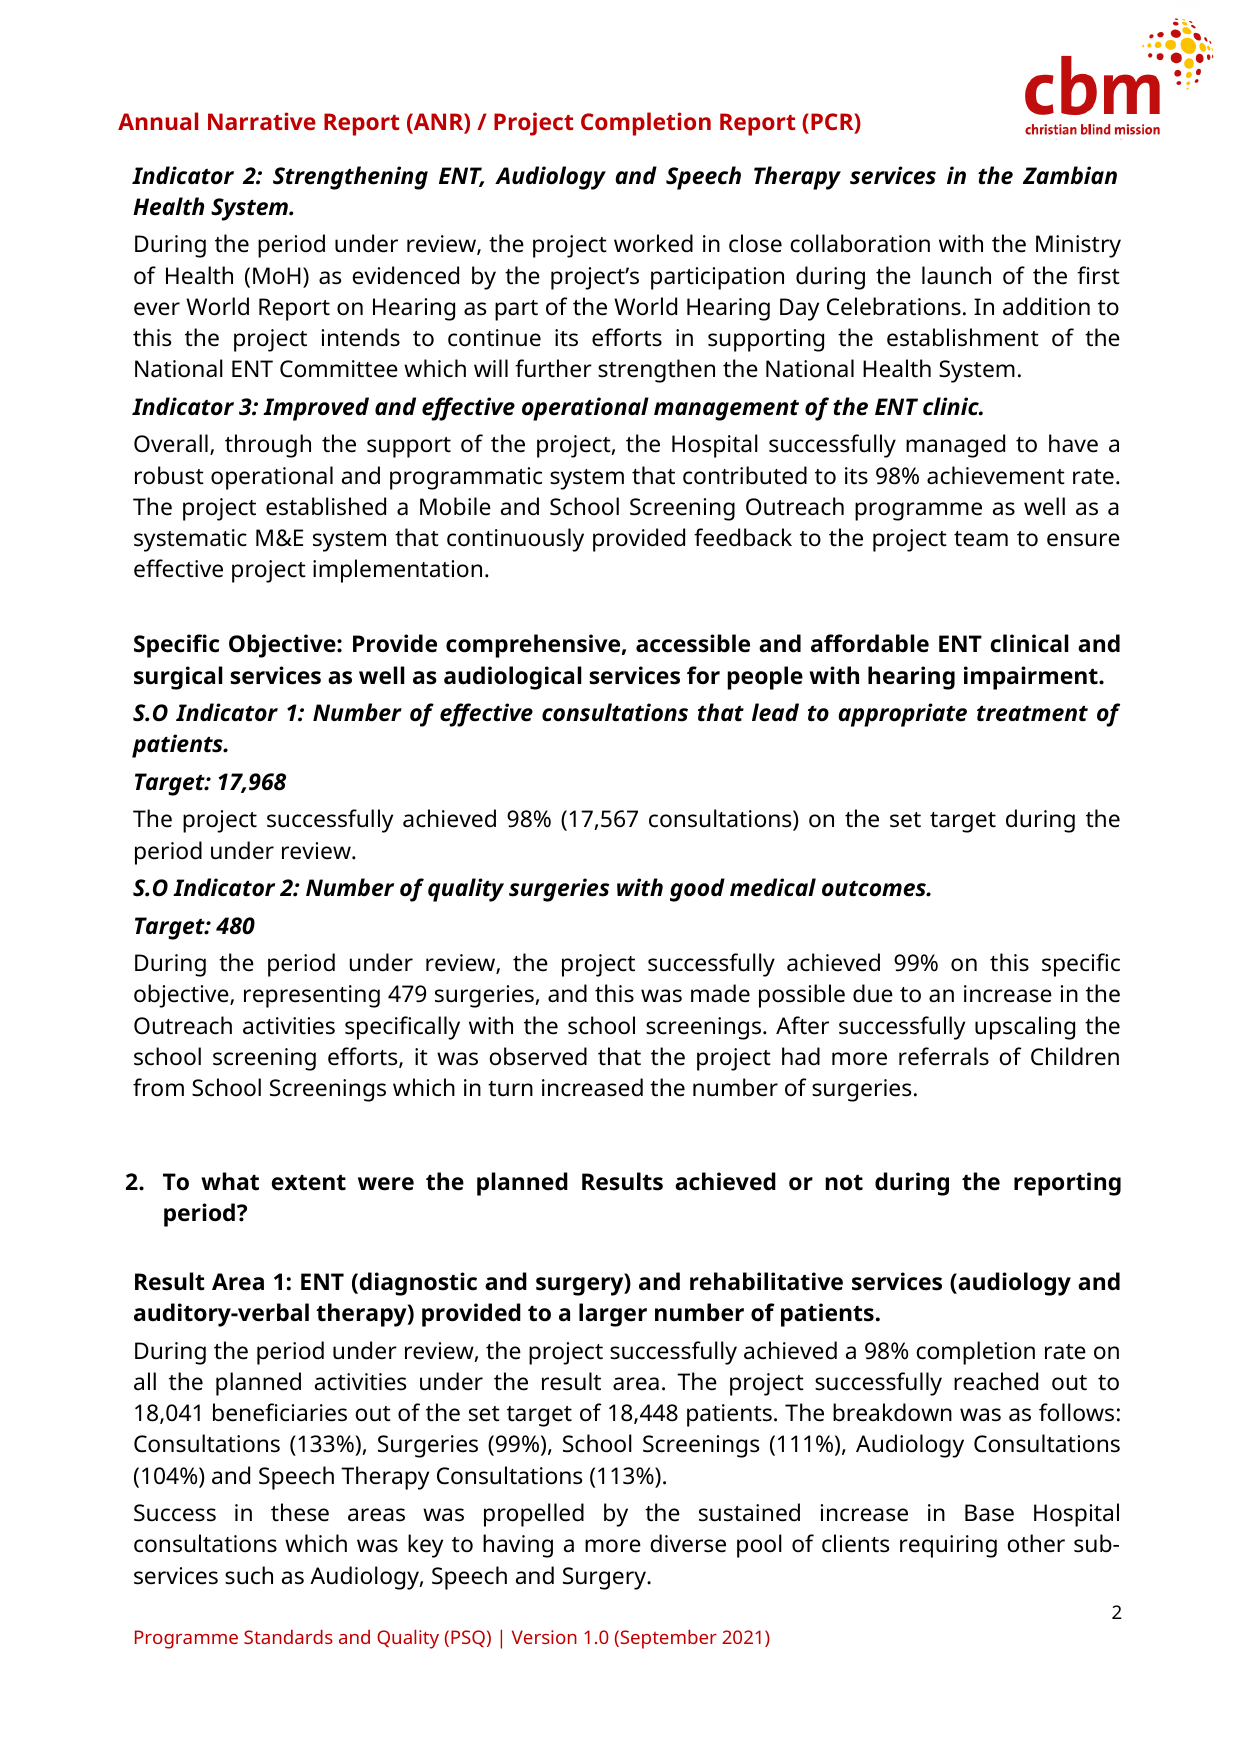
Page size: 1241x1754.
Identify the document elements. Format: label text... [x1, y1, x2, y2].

text Target: 17,968 [133, 766, 1122, 797]
text S.O Indicator 2: Number of quality surgeries with good medical outcomes. [133, 872, 1122, 903]
text During the period under review, the project successfully achieved a 98% completion rate on all the planned activities under the result area. The project successfully reached out to 18,041 beneficiaries out of the set target of 18,448 patients. The breakdown was as follows: Consultations (133%), Surgeries (99%), School Screenings (111%), Audiology Consultations (104%) and Speech Therapy Consultations (113%). [133, 1334, 1122, 1491]
picture [1005, 0, 1238, 152]
text Specific Objective: Provide comprehensive, accessible and affordable ENT clinical and surgical services as well as audiological services for people with hearing impairment. [133, 628, 1122, 691]
text Overall, through the support of the project, the Hospital successfully managed to have a robust operational and programmatic system that contributed to its 98% achievement rate. The project established a Mobile and School Screening Outreach programme as well as a systematic M&E system that continuously provided feedback to the project team to ensure effective project implementation. [133, 428, 1122, 584]
text Indicator 3: Improved and effective operational management of the ENT clinic. [133, 391, 1122, 422]
text Result Area 1: ENT (diagnostic and surgery) and rehabilitative services (audiology and auditory-verbal therapy) provided to a larger number of patients. [133, 1266, 1122, 1328]
text Success in these areas was propelled by the sustained increase in Base Hospital consultations which was key to having a more diverse pool of clients requiring other sub-services such as Audiology, Speech and Surgery. [133, 1497, 1122, 1591]
text The project successfully achieved 98% (17,567 consultations) on the set target during the period under review. [133, 803, 1122, 866]
text During the period under review, the project successfully achieved 99% on this specific objective, representing 479 surgeries, and this was made possible due to an increase in the Outreach activities specifically with the school screenings. After successfully upscaling the school screening efforts, it was observed that the project had more referrals of Children from School Screenings which in turn increased the number of surgeries. [133, 947, 1122, 1103]
text During the period under review, the project worked in close collaboration with the Ministry of Health (MoH) as evidenced by the project’s participation during the launch of the first ever World Report on Hearing as part of the World Hearing Day Celebrations. In addition to this the project intends to continue its efforts in supporting the establishment of the National ENT Committee which will further strengthen the National Health System. [133, 228, 1122, 384]
text S.O Indicator 1: Number of effective consultations that lead to appropriate treatment of patients. [133, 697, 1122, 759]
text Indicator 2: Strengthening ENT, Audiology and Speech Therapy services in the Zambian Health System. [133, 159, 1122, 222]
subtitle To what extent were the planned Results achieved or not during the reporting period? [125, 1166, 1122, 1228]
text Target: 480 [133, 909, 1122, 941]
